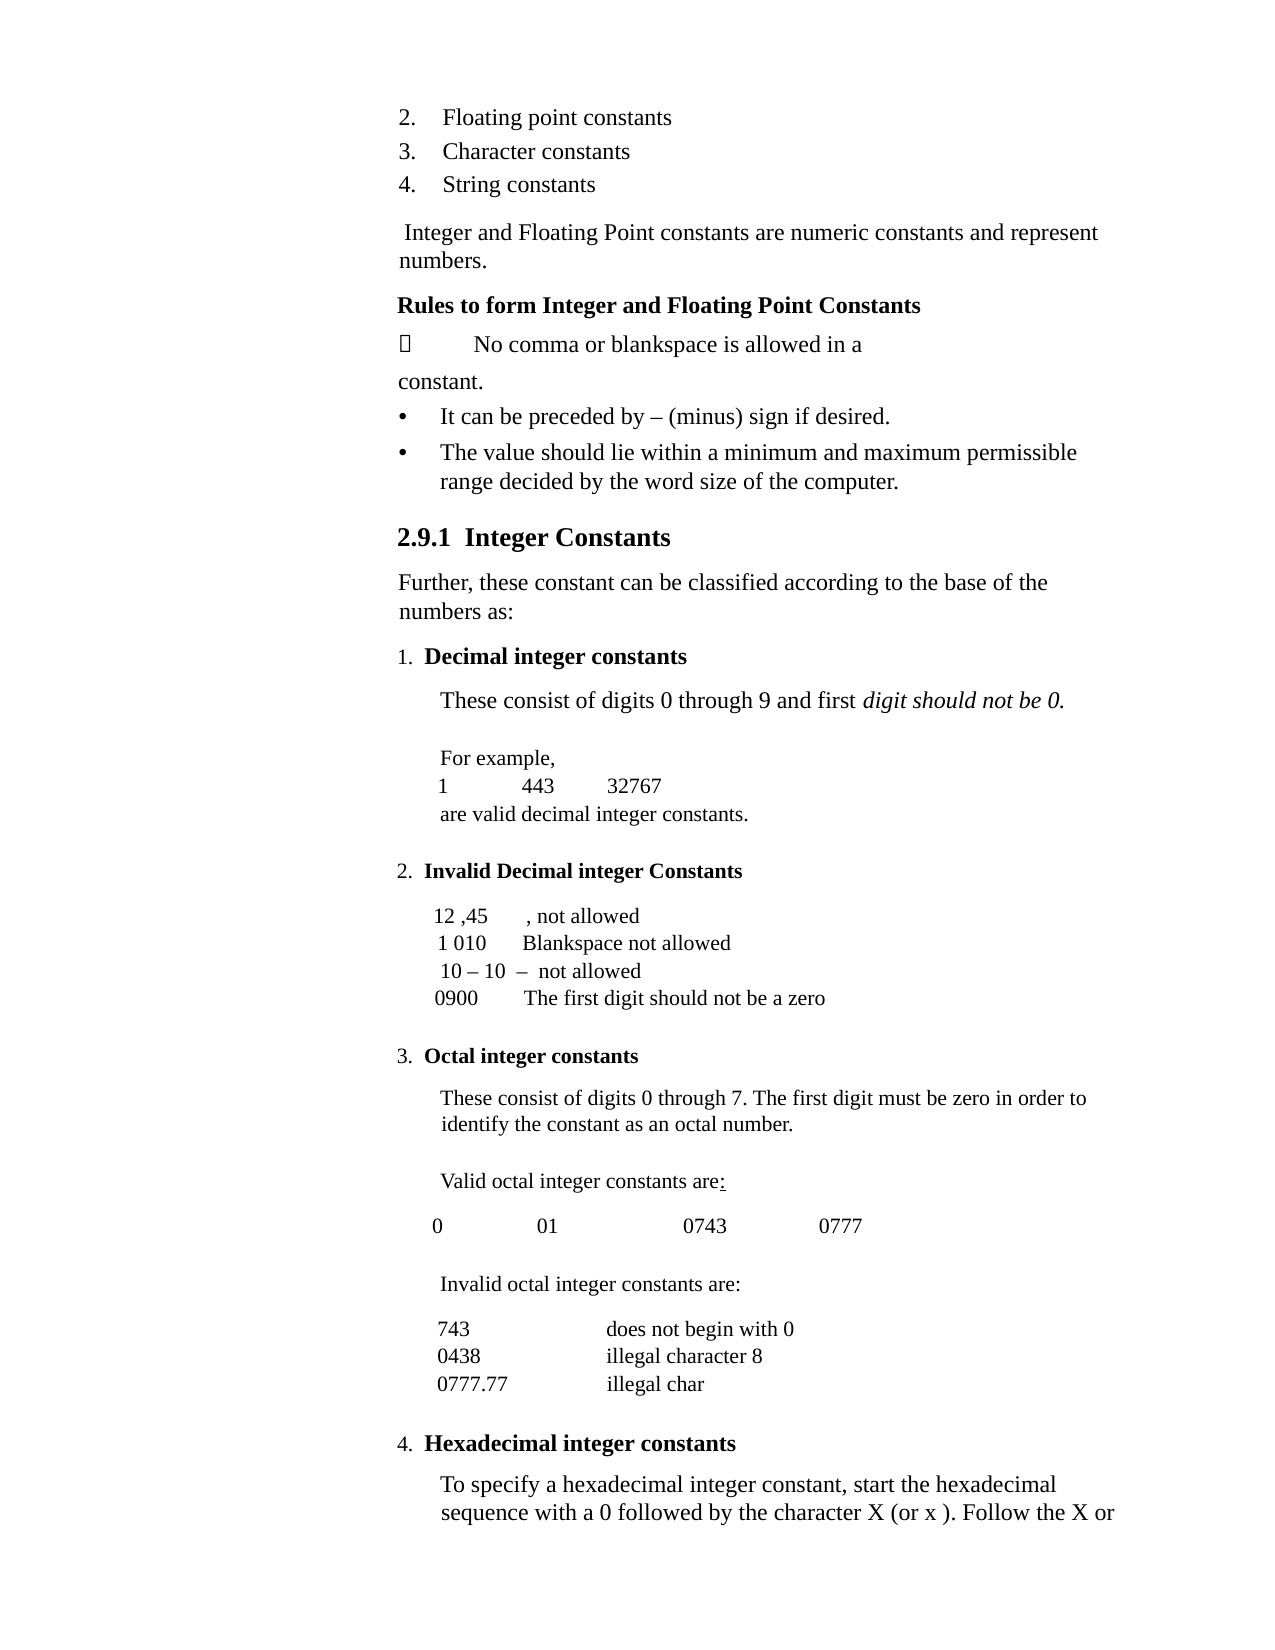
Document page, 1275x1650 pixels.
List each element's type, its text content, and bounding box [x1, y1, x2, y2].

text Integer and Floating Point constants are numeric constants and represent numbers. [398, 218, 1127, 274]
list Character constants [398, 137, 1127, 164]
list It can be preceded by – (minus) sign if desired. [398, 402, 1127, 430]
text These consist of digits 0 through 7. The first digit must be zero in order to identify the constant as an octal number. [440, 1085, 1131, 1136]
subtitle 2.9.1 Integer Constants [397, 521, 856, 553]
text 0 01 0743 0777 [398, 1213, 1132, 1239]
subtitle 2. Invalid Decimal integer Constants [397, 858, 856, 883]
text Valid octal integer constants are: [440, 1168, 1131, 1194]
list Floating point constants [398, 103, 1127, 131]
text are valid decimal integer constants. [440, 801, 1131, 826]
text Invalid octal integer constants are: [440, 1271, 1131, 1296]
text 1 010 Blankspace not allowed [398, 930, 1132, 956]
subtitle 1. Decimal integer constants [397, 642, 856, 670]
subtitle 3. Octal integer constants [397, 1043, 856, 1068]
list String constants [398, 171, 1127, 198]
text 0438 illegal character 8 [398, 1343, 1132, 1369]
text 10 – 10 – not allowed [440, 958, 1131, 983]
subtitle 4. Hexadecimal integer constants [397, 1428, 856, 1456]
text Further, these constant can be classified according to the base of the numbers as: [398, 568, 1127, 624]
text 1 443 32767 [398, 773, 1132, 798]
text These consist of digits 0 through 9 and first digit should not be 0. [440, 686, 1127, 714]
list The value should lie within a minimum and maximum permissible range decided by the word size of the computer. [398, 438, 1127, 494]
text 0777.77 illegal char [398, 1371, 1132, 1396]
text 743 does not begin with 0 [398, 1316, 1132, 1341]
text For example, [440, 745, 1131, 771]
text 0900 The first digit should not be a zero [398, 985, 1132, 1011]
text 12 ,45 , not allowed [397, 903, 1132, 928]
text Rules to form Integer and Floating Point Constants  No comma or blankspace is allowed in a constant. [397, 291, 929, 394]
